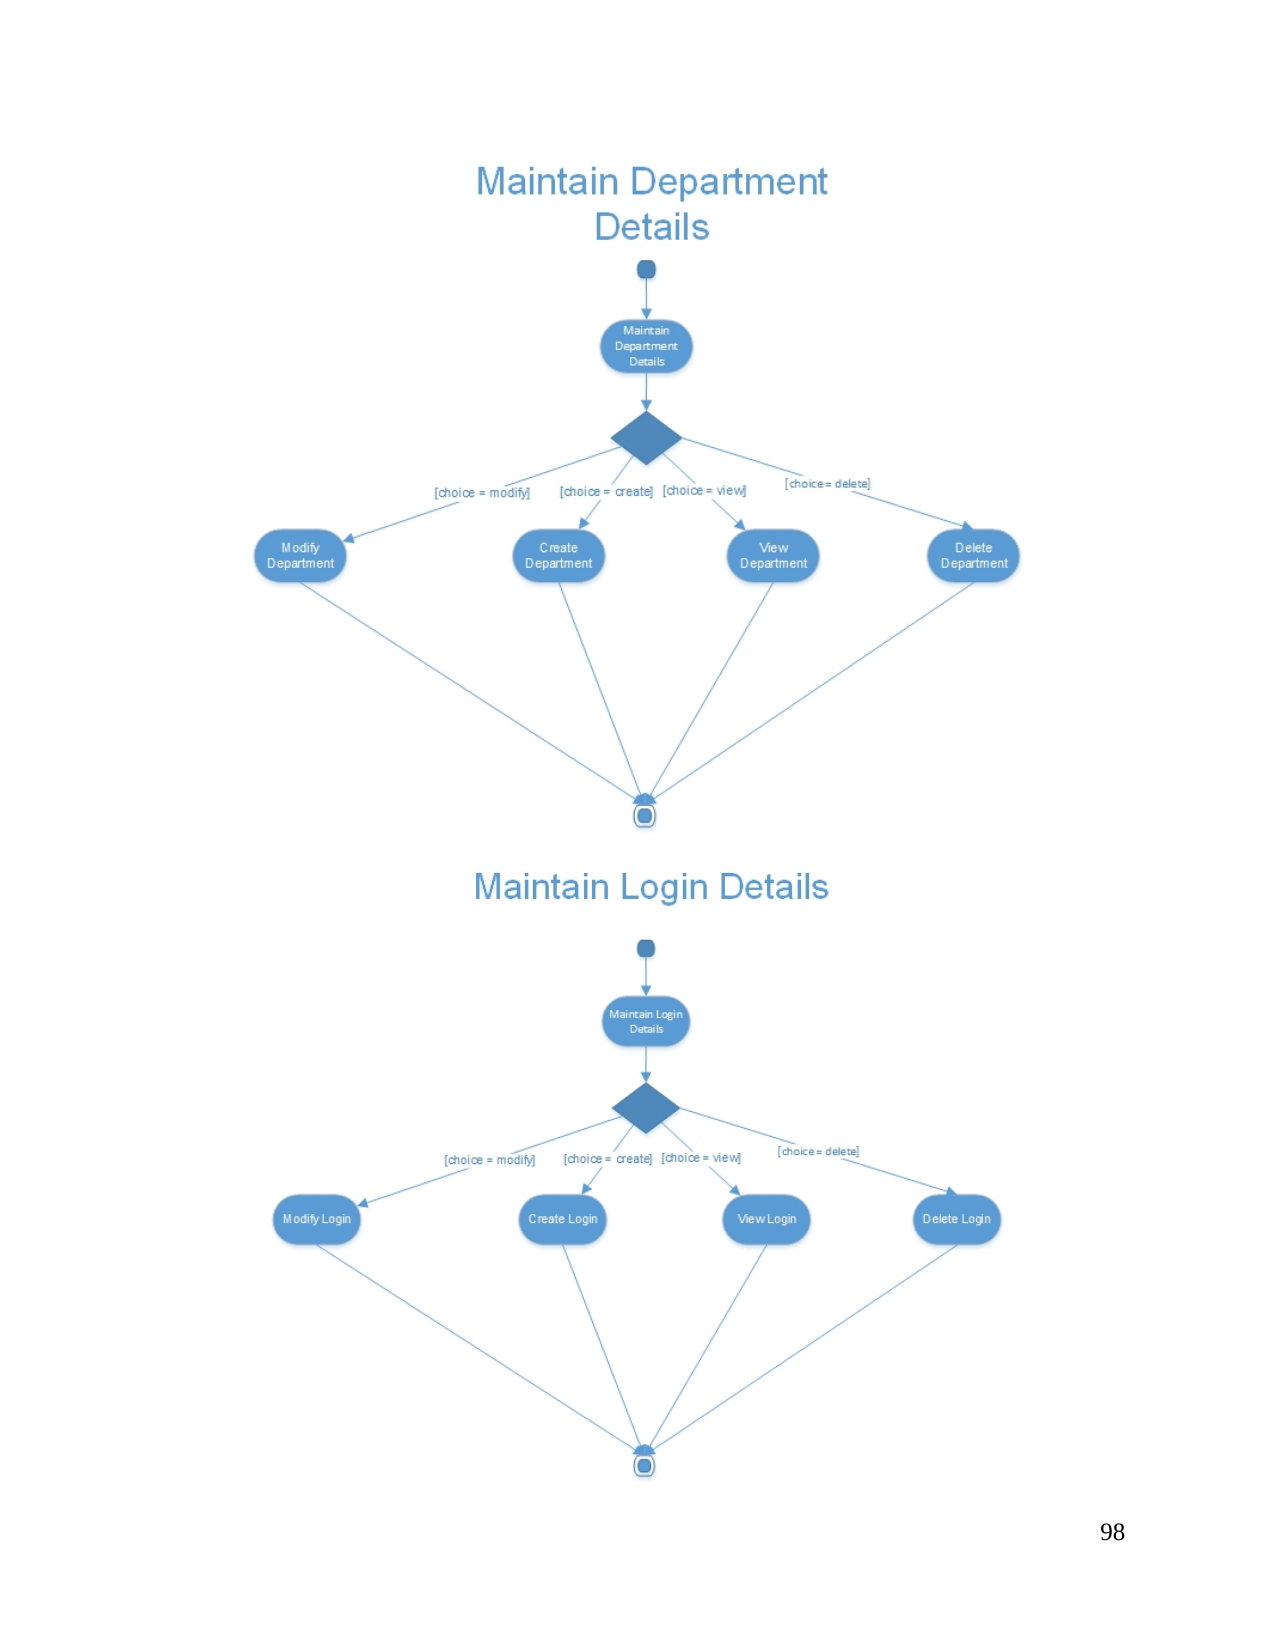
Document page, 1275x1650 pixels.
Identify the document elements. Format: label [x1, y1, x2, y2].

picture [248, 150, 1027, 836]
picture [267, 856, 1008, 1485]
